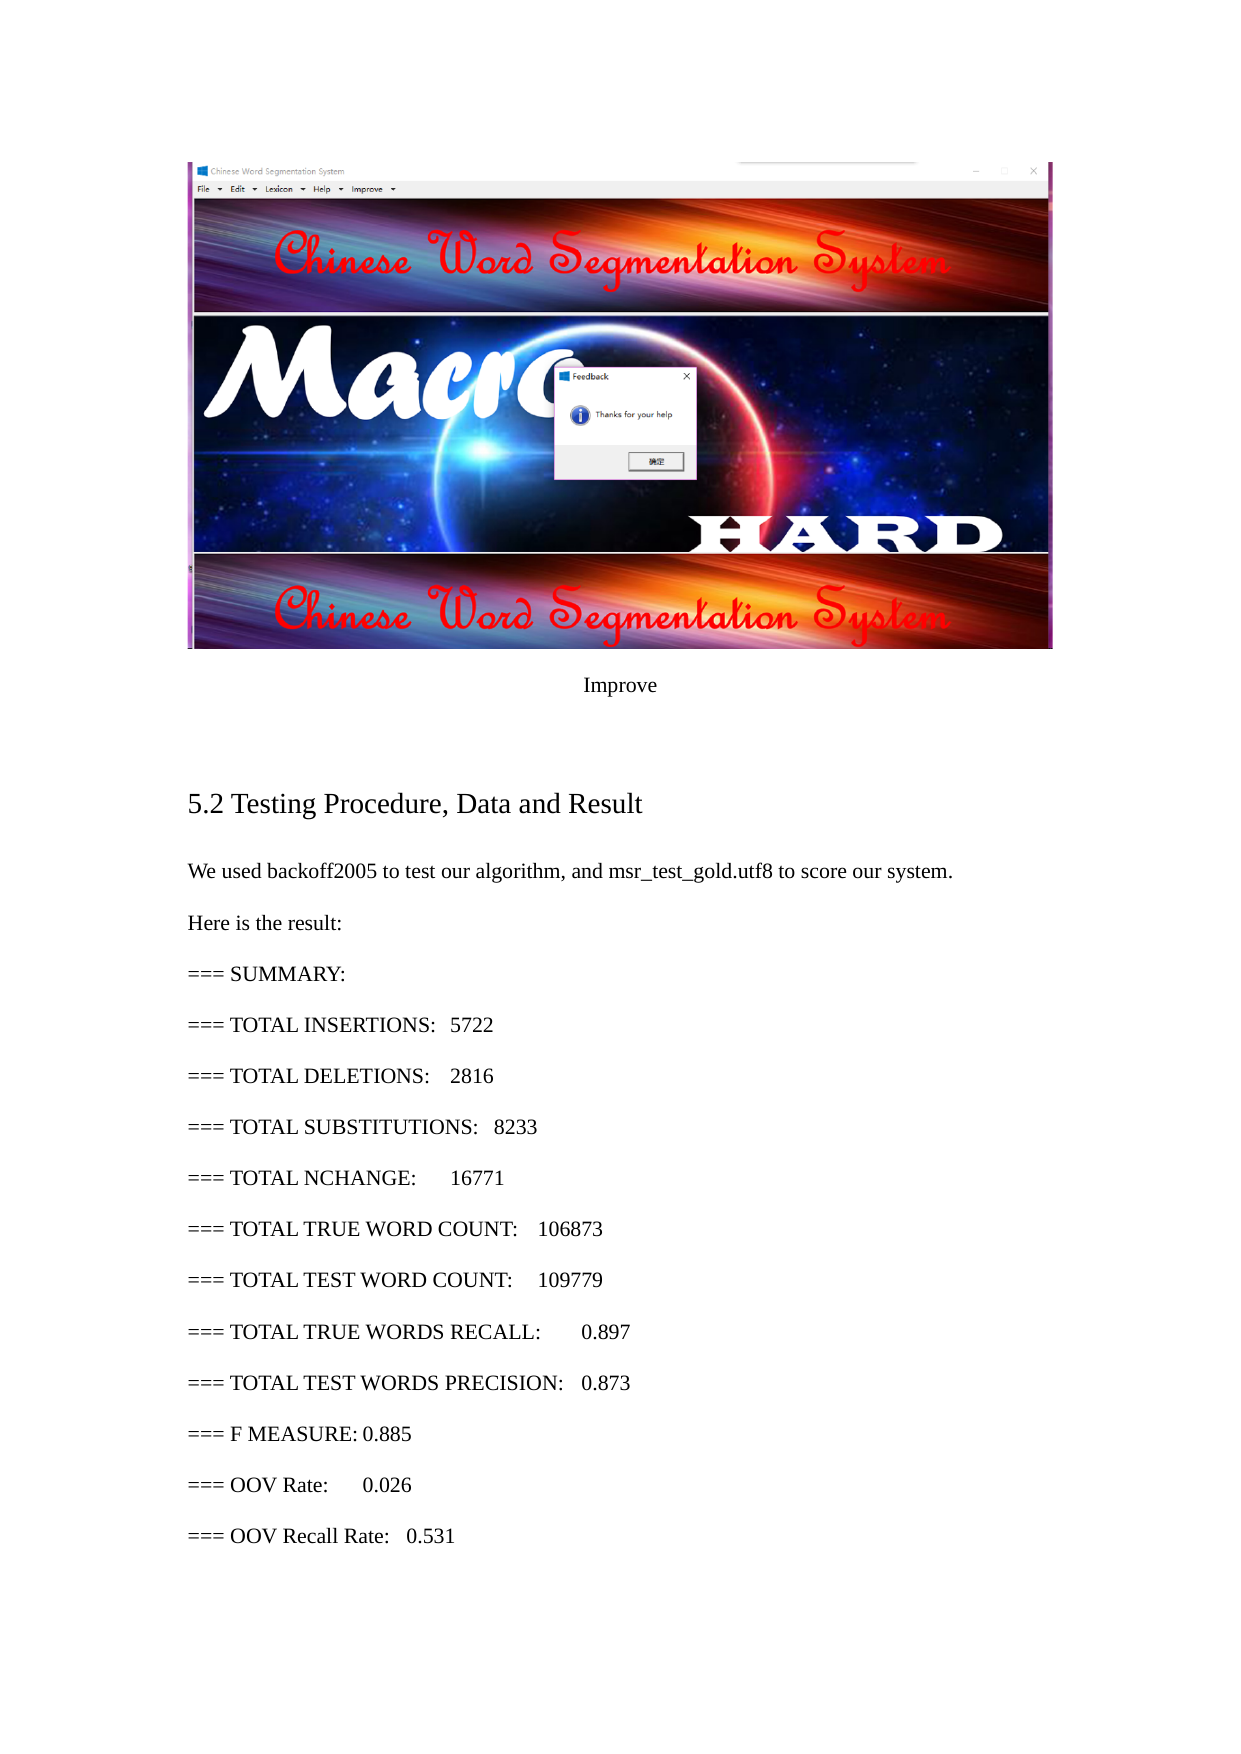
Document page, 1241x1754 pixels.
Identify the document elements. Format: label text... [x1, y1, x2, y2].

text Here is the result: [187, 906, 1053, 938]
picture [187, 162, 1053, 649]
text === F MEASURE: 0.885 [187, 1417, 1053, 1450]
text === TOTAL SUBSTITUTIONS: 8233 [187, 1110, 1053, 1143]
text === TOTAL INSERTIONS: 5722 [187, 1008, 1053, 1041]
text === OOV Rate: 0.026 [187, 1468, 1053, 1501]
text === TOTAL TRUE WORDS RECALL: 0.897 [187, 1315, 1053, 1347]
text We used backoff2005 to test our algorithm, and msr_test_gold.utf8 to score our system. [187, 855, 1053, 887]
text === SUMMARY: [187, 957, 1053, 989]
text === TOTAL TEST WORDS PRECISION: 0.873 [187, 1366, 1053, 1399]
text === TOTAL DELETIONS: 2816 [187, 1059, 1053, 1092]
text === TOTAL TRUE WORD COUNT: 106873 [187, 1213, 1053, 1245]
text === TOTAL TEST WORD COUNT: 109779 [187, 1264, 1053, 1296]
text === OOV Recall Rate: 0.531 [187, 1519, 1053, 1552]
text === TOTAL NCHANGE: 16771 [187, 1162, 1053, 1194]
text Improve [187, 668, 1053, 701]
text 5.2 Testing Procedure, Data and Result [187, 770, 1053, 835]
